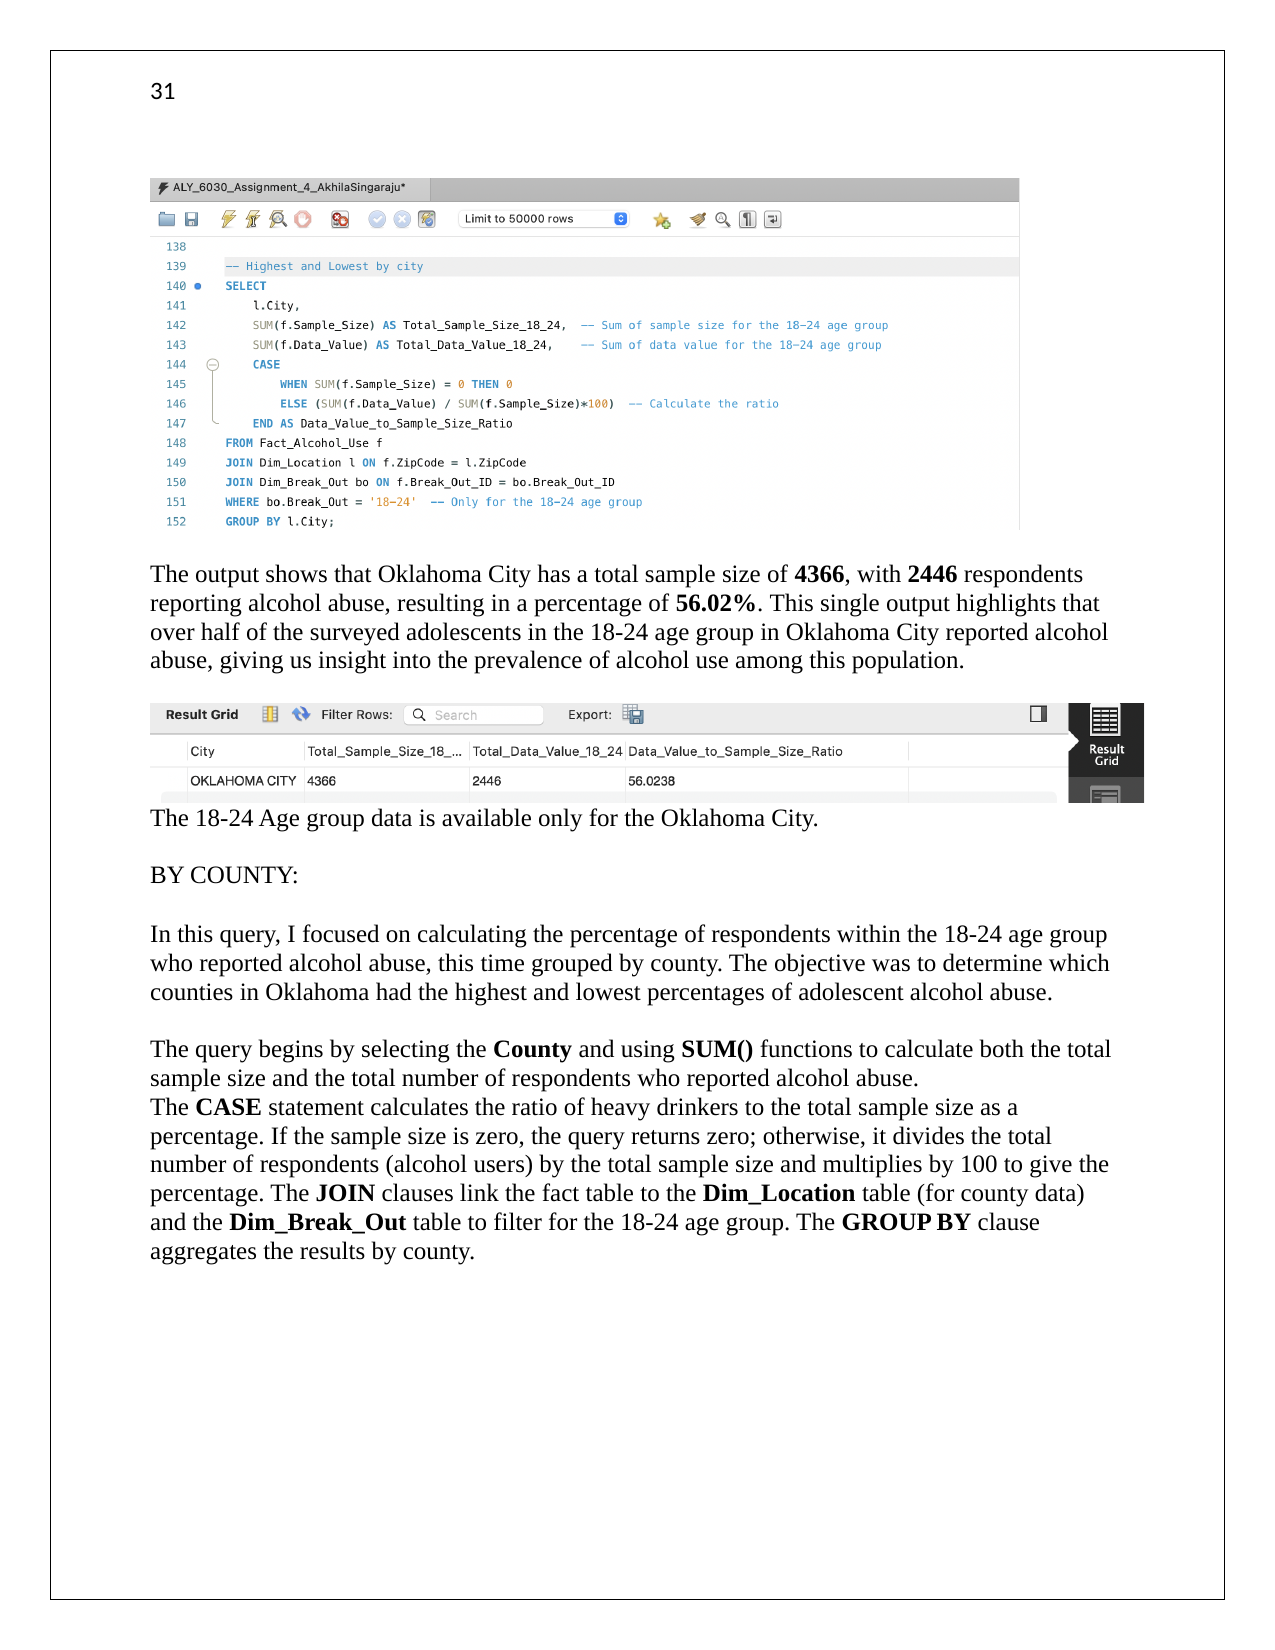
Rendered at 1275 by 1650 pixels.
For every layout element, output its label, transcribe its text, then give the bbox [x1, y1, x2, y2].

text BY COUNTY: [150, 860, 1125, 919]
picture [150, 703, 1145, 803]
text The query begins by selecting the County and using SUM() functions to calculate both the total sample size and the total number of respondents who reported alcohol abuse. The CASE statement calculates the ratio of heavy drinkers to the total sample size as a percentage. If the sample size is zero, the query returns zero; otherwise, it divides the total number of respondents (alcohol users) by the total sample size and multiplies by 100 to give the percentage. The JOIN clauses link the fact table to the Dim_Location table (for county data) and the Dim_Break_Out table to filter for the 18-24 age group. The GROUP BY clause aggregates the results by county. [150, 1034, 1125, 1264]
text In this query, I focused on calculating the percentage of respondents within the 18-24 age group who reported alcohol abuse, this time grouped by county. The objective was to determine which counties in Oklahoma had the highest and lowest percentages of adolescent alcohol abuse. [150, 919, 1125, 1006]
text The output shows that Oklahoma City has a total sample size of 4366, with 2446 respondents reporting alcohol abuse, resulting in a percentage of 56.02%. This single output highlights that over half of the surveyed adolescents in the 18-24 age group in Oklahoma City reported alcohol abuse, giving us insight into the prevalence of alcohol use among this population. [150, 559, 1125, 674]
text The 18-24 Age group data is available only for the Oklahoma City. [150, 803, 1125, 832]
picture [150, 178, 1020, 530]
